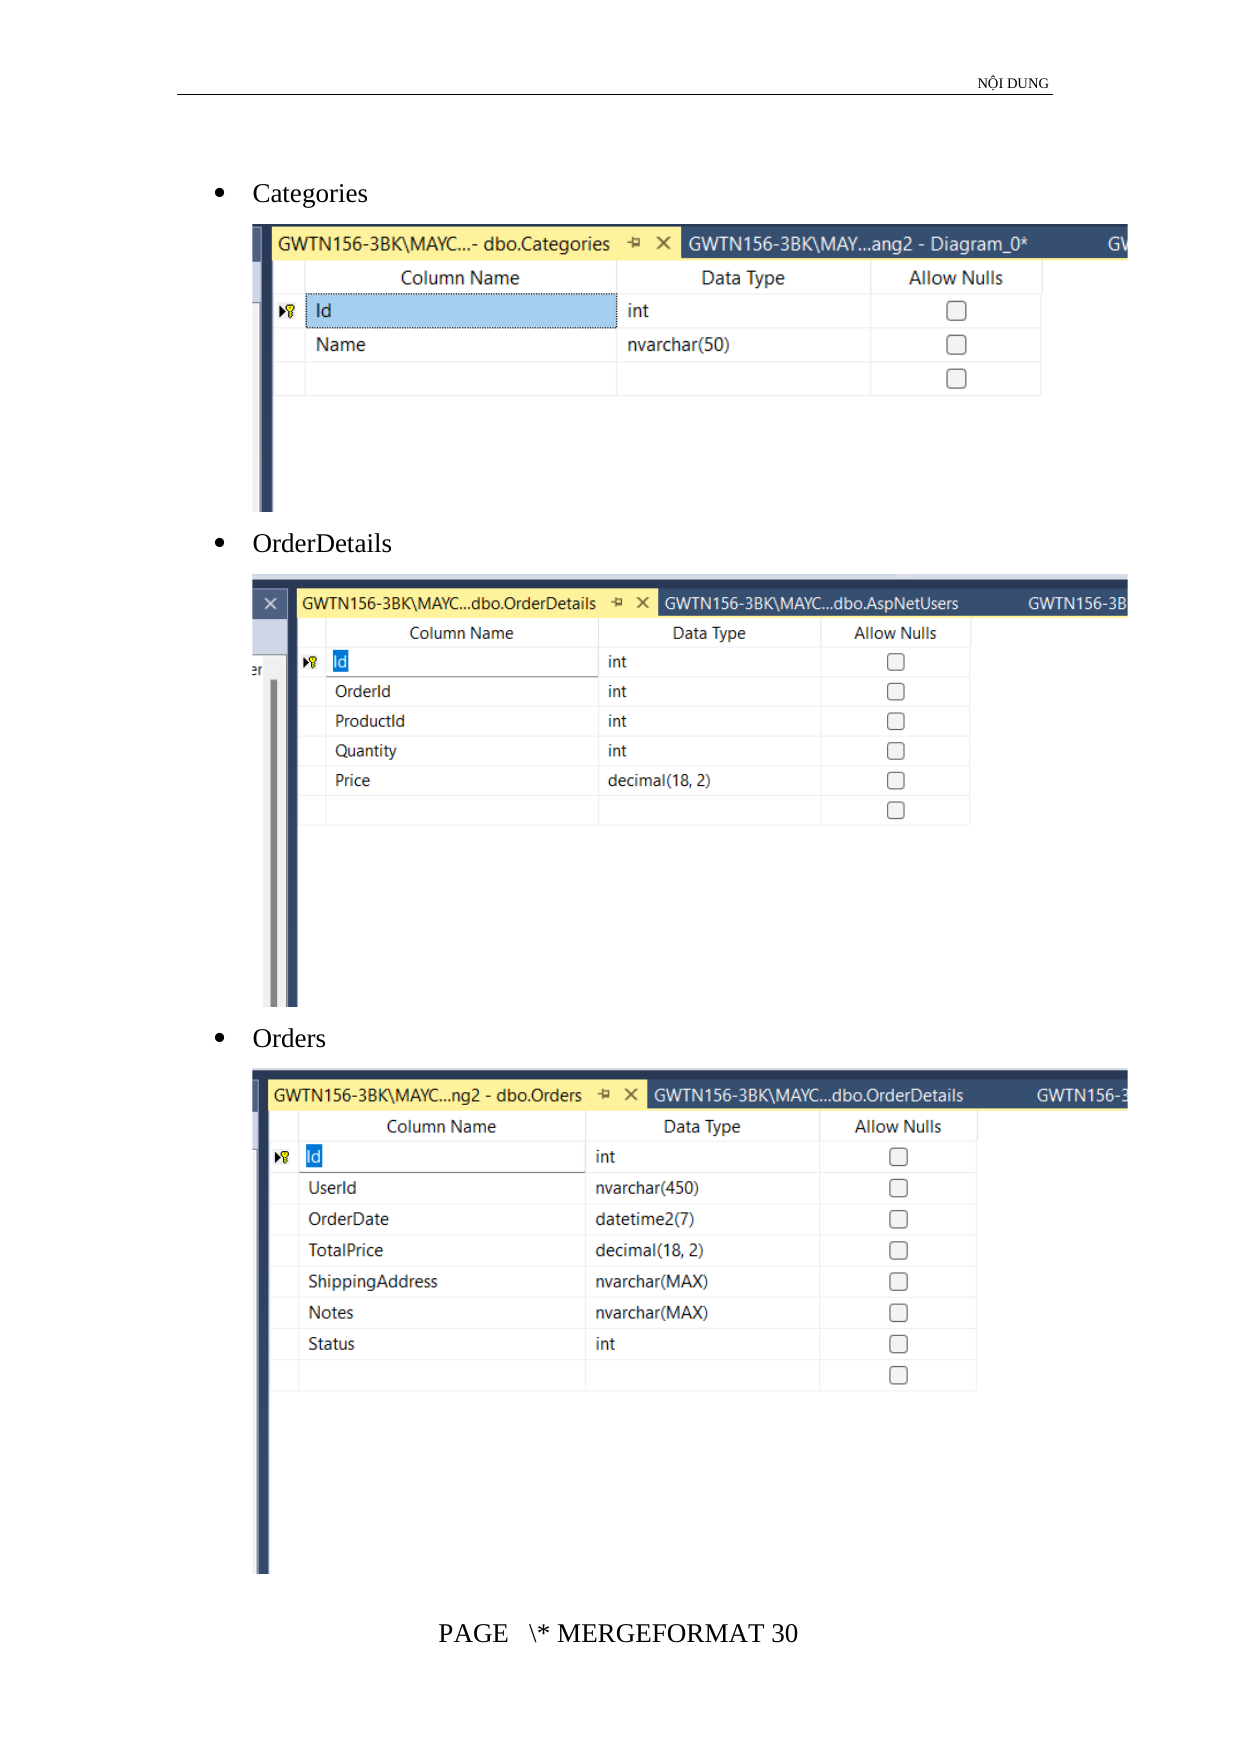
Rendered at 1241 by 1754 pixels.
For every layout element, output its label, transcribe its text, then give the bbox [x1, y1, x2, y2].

picture [252, 1068, 1128, 1574]
picture [252, 574, 1128, 1007]
picture [252, 224, 1128, 512]
list OrderDetails [215, 527, 1053, 558]
list Categories [215, 177, 1053, 208]
list Orders [215, 1022, 1053, 1053]
